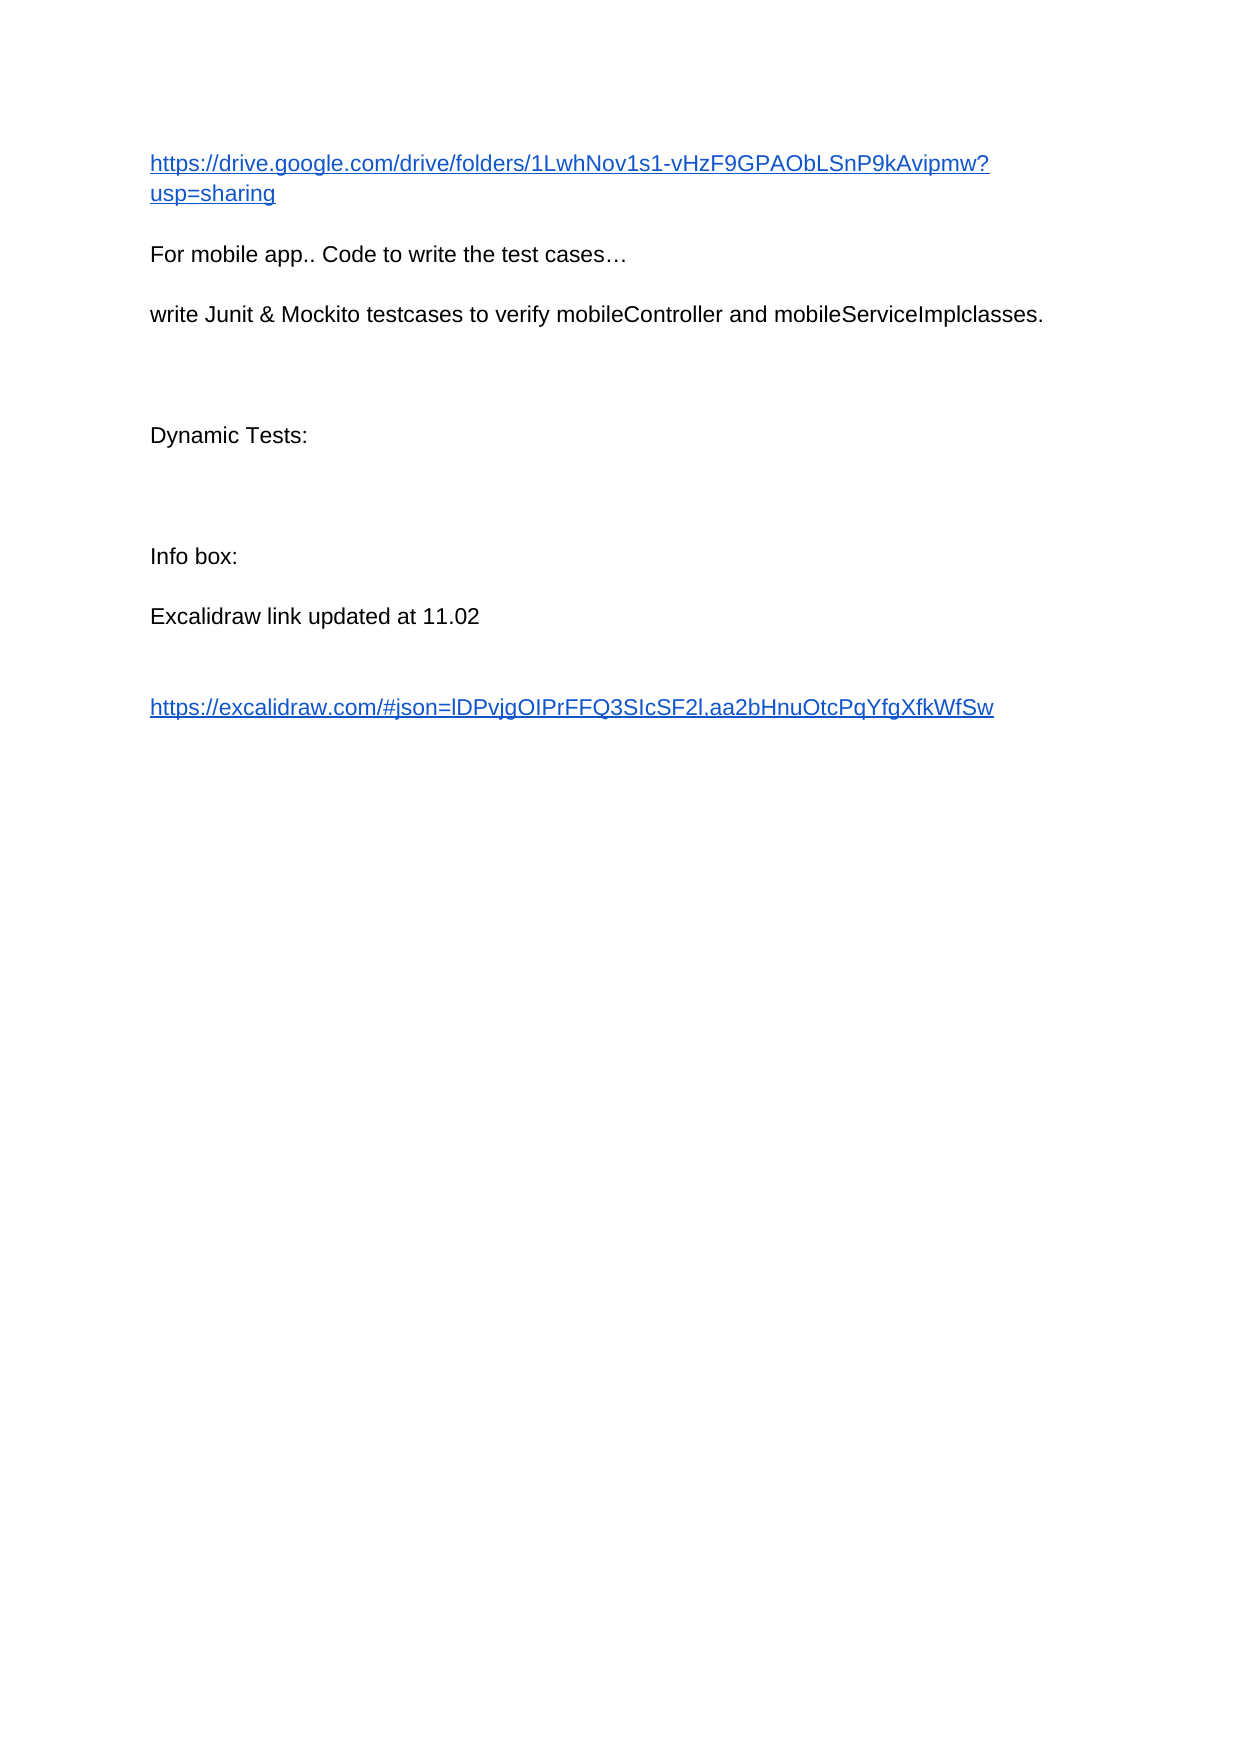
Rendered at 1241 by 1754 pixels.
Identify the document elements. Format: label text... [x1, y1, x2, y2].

text For mobile app.. Code to write the test cases… [150, 241, 1090, 267]
text https://drive.google.com/drive/folders/1LwhNov1s1-vHzF9GPAObLSnP9kAvipmw?usp=sharing [150, 150, 1090, 207]
text Dynamic Tests: [150, 422, 1090, 448]
text https://excalidraw.com/#json=lDPvjgOIPrFFQ3SIcSF2l,aa2bHnuOtcPqYfgXfkWfSw [150, 694, 1090, 720]
text Excalidraw link updated at 11.02 [150, 603, 1090, 629]
text write Junit & Mockito testcases to verify mobileController and mobileServiceImplclasses. [150, 301, 1090, 327]
text Info box: [150, 543, 1090, 569]
